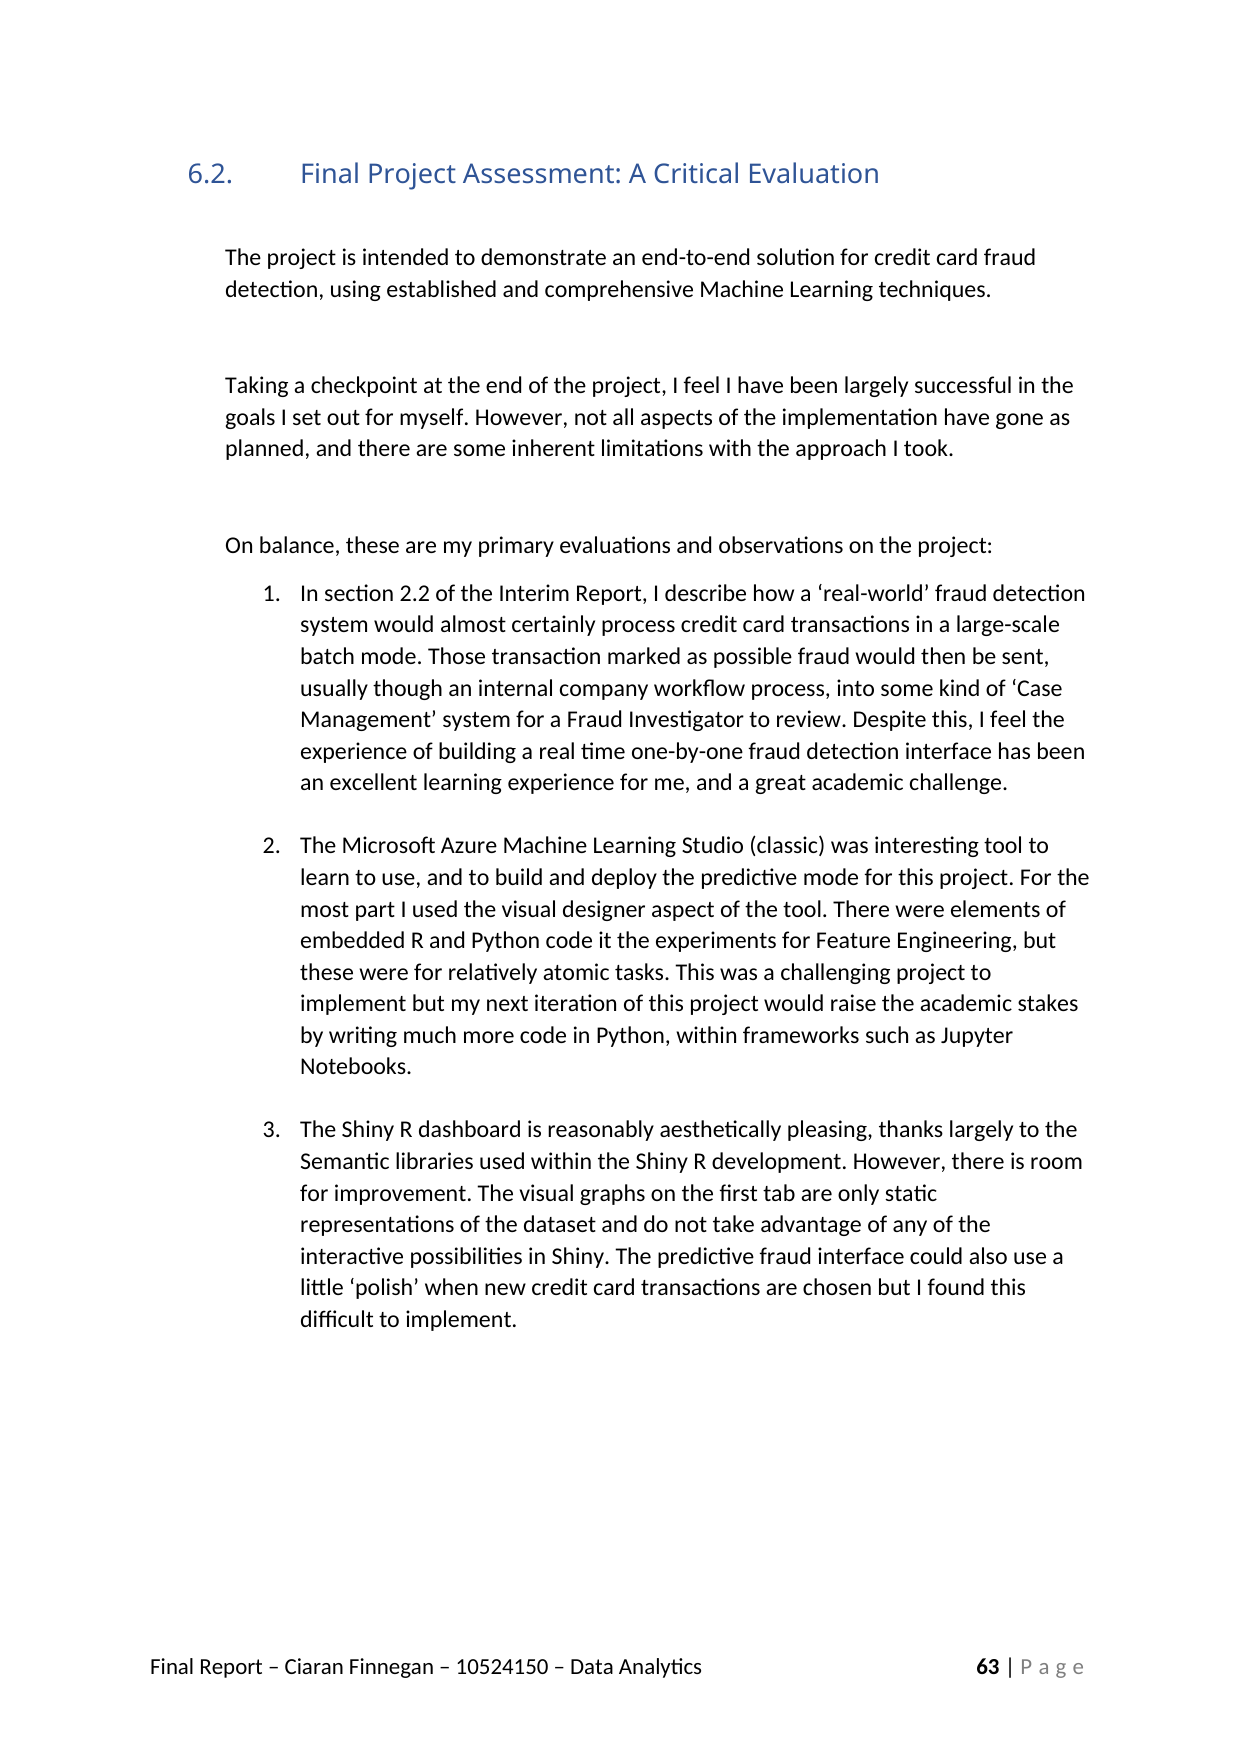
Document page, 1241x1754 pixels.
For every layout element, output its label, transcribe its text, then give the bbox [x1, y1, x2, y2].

list In section 2.2 of the Interim Report, I describe how a ‘real-world’ fraud detection system would almost certainly process credit card transactions in a large-scale batch mode. Those transaction marked as possible fraud would then be sent, usually though an internal company workflow process, into some kind of ‘Case Management’ system for a Fraud Investigator to review. Despite this, I feel the experience of building a real time one-by-one fraud detection interface has been an excellent learning experience for me, and a great academic challenge. [262, 578, 1090, 797]
list The Shiny R dashboard is reasonably aesthetically pleasing, thanks largely to the Semantic libraries used within the Shiny R development. However, there is room for improvement. The visual graphs on the first tab are only static representations of the dataset and do not take advantage of any of the interactive possibilities in Shiny. The predictive fraud interface could also use a little ‘polish’ when new credit card transactions are chosen but I found this difficult to implement. [262, 1114, 1090, 1333]
subtitle Final Project Assessment: A Critical Evaluation [187, 154, 1090, 191]
text Taking a checkpoint at the end of the project, I feel I have been largely successful in the goals I set out for myself. However, not all aspects of the implementation have gone as planned, and there are some inherent limitations with the approach I took. [225, 370, 1090, 463]
text On balance, these are my primary evaluations and observations on the project: [225, 530, 1090, 559]
list The Microsoft Azure Machine Learning Studio (classic) was interesting tool to learn to use, and to build and deploy the predictive mode for this project. For the most part I used the visual designer aspect of the tool. There were elements of embedded R and Python code it the experiments for Feature Engineering, but these were for relatively atomic tasks. This was a challenging project to implement but my next iteration of this project would raise the academic stakes by writing much more code in Python, within frameworks such as Jupyter Notebooks. [262, 831, 1090, 1081]
text The project is intended to demonstrate an end-to-end solution for credit card fraud detection, using established and comprehensive Machine Learning techniques. [225, 242, 1090, 303]
